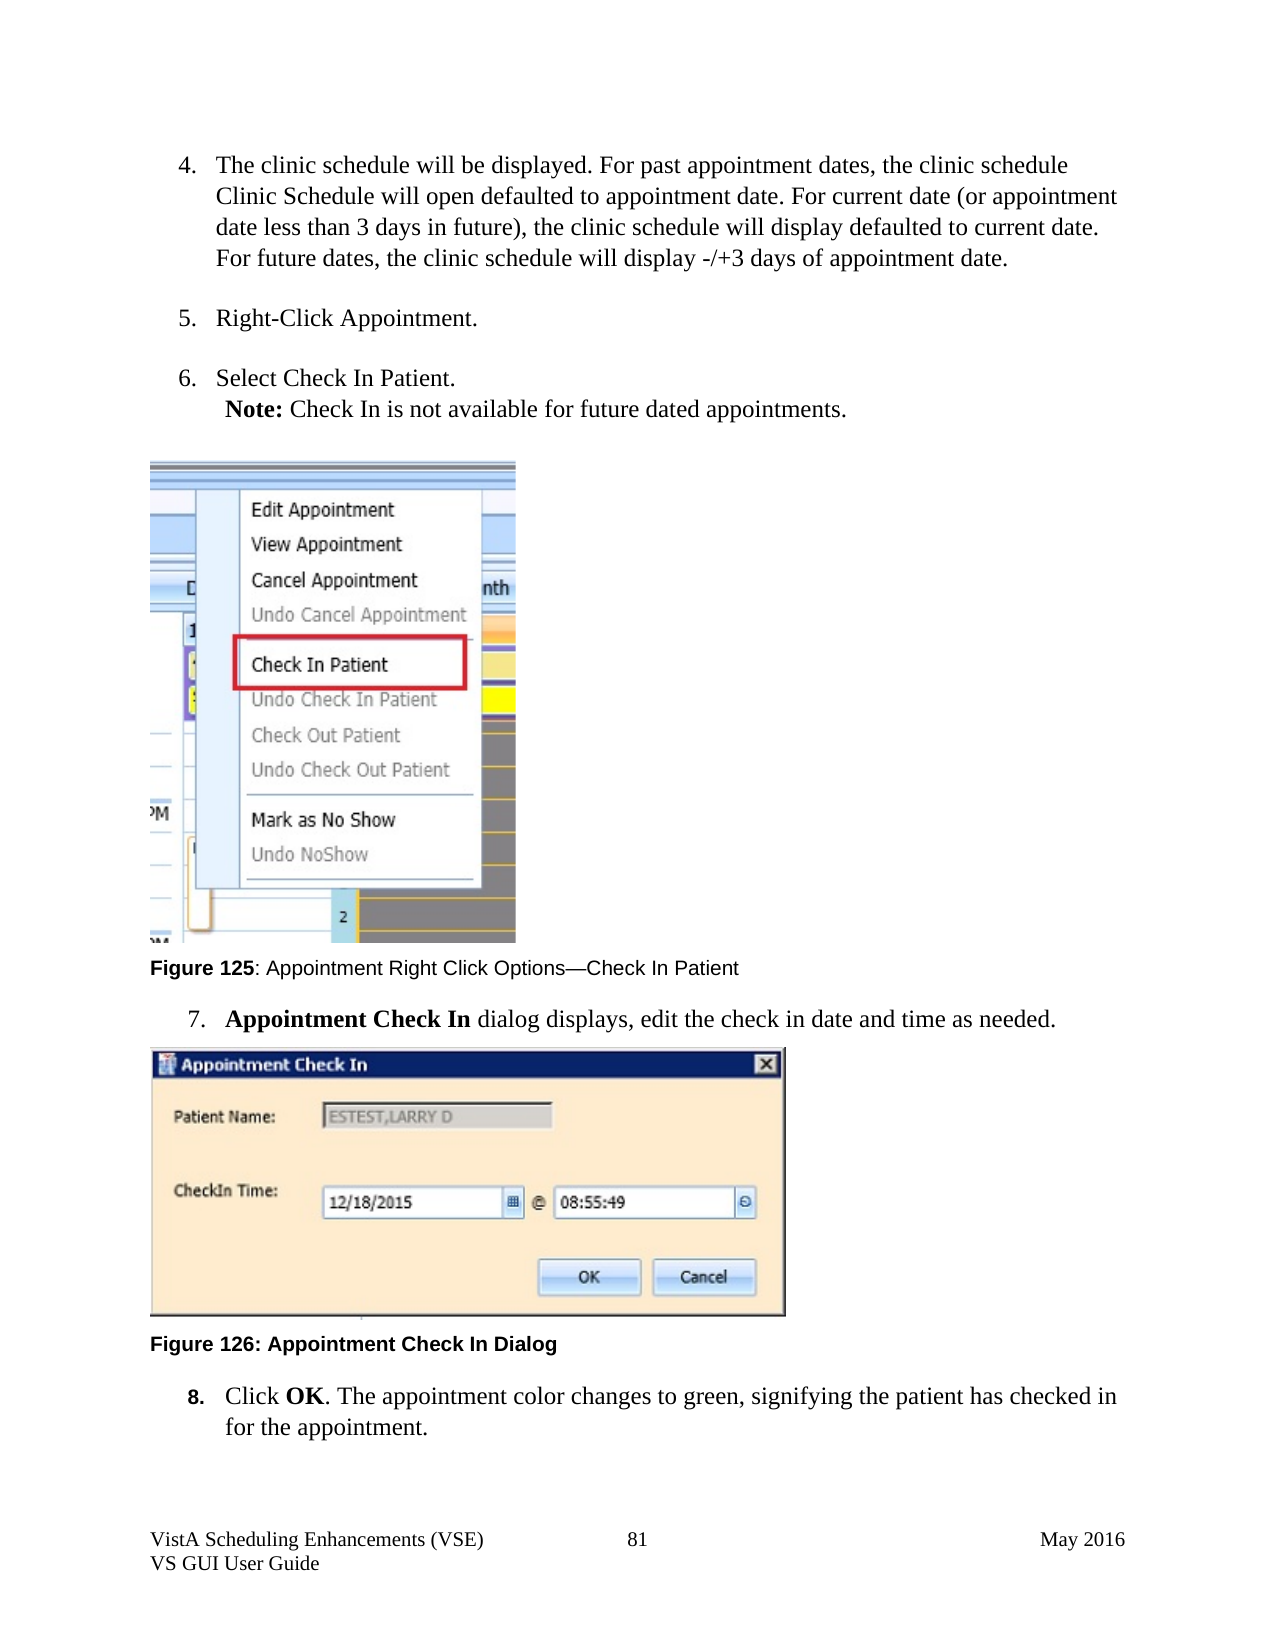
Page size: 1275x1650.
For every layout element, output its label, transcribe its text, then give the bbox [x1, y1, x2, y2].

picture [150, 460, 516, 943]
list Appointment Check In dialog displays, edit the check in date and time as needed. [187, 1004, 1125, 1033]
list The clinic schedule will be displayed. For past appointment dates, the clinic schedule Clinic Schedule will open defaulted to appointment date. For current date (or appointment date less than 3 days in future), the clinic schedule will display defaulted to current date. For future dates, the clinic schedule will display -/+3 days of appointment date. [178, 150, 1125, 272]
list Right-Click Appointment. [178, 303, 1125, 332]
list Click OK. The appointment color changes to green, signifying the patient has checked in for the appointment. [187, 1381, 1125, 1441]
list Select Check In Patient. [178, 363, 1125, 391]
text Note: Check In is not available for future dated appointments. [225, 394, 1125, 422]
picture [150, 1047, 786, 1320]
